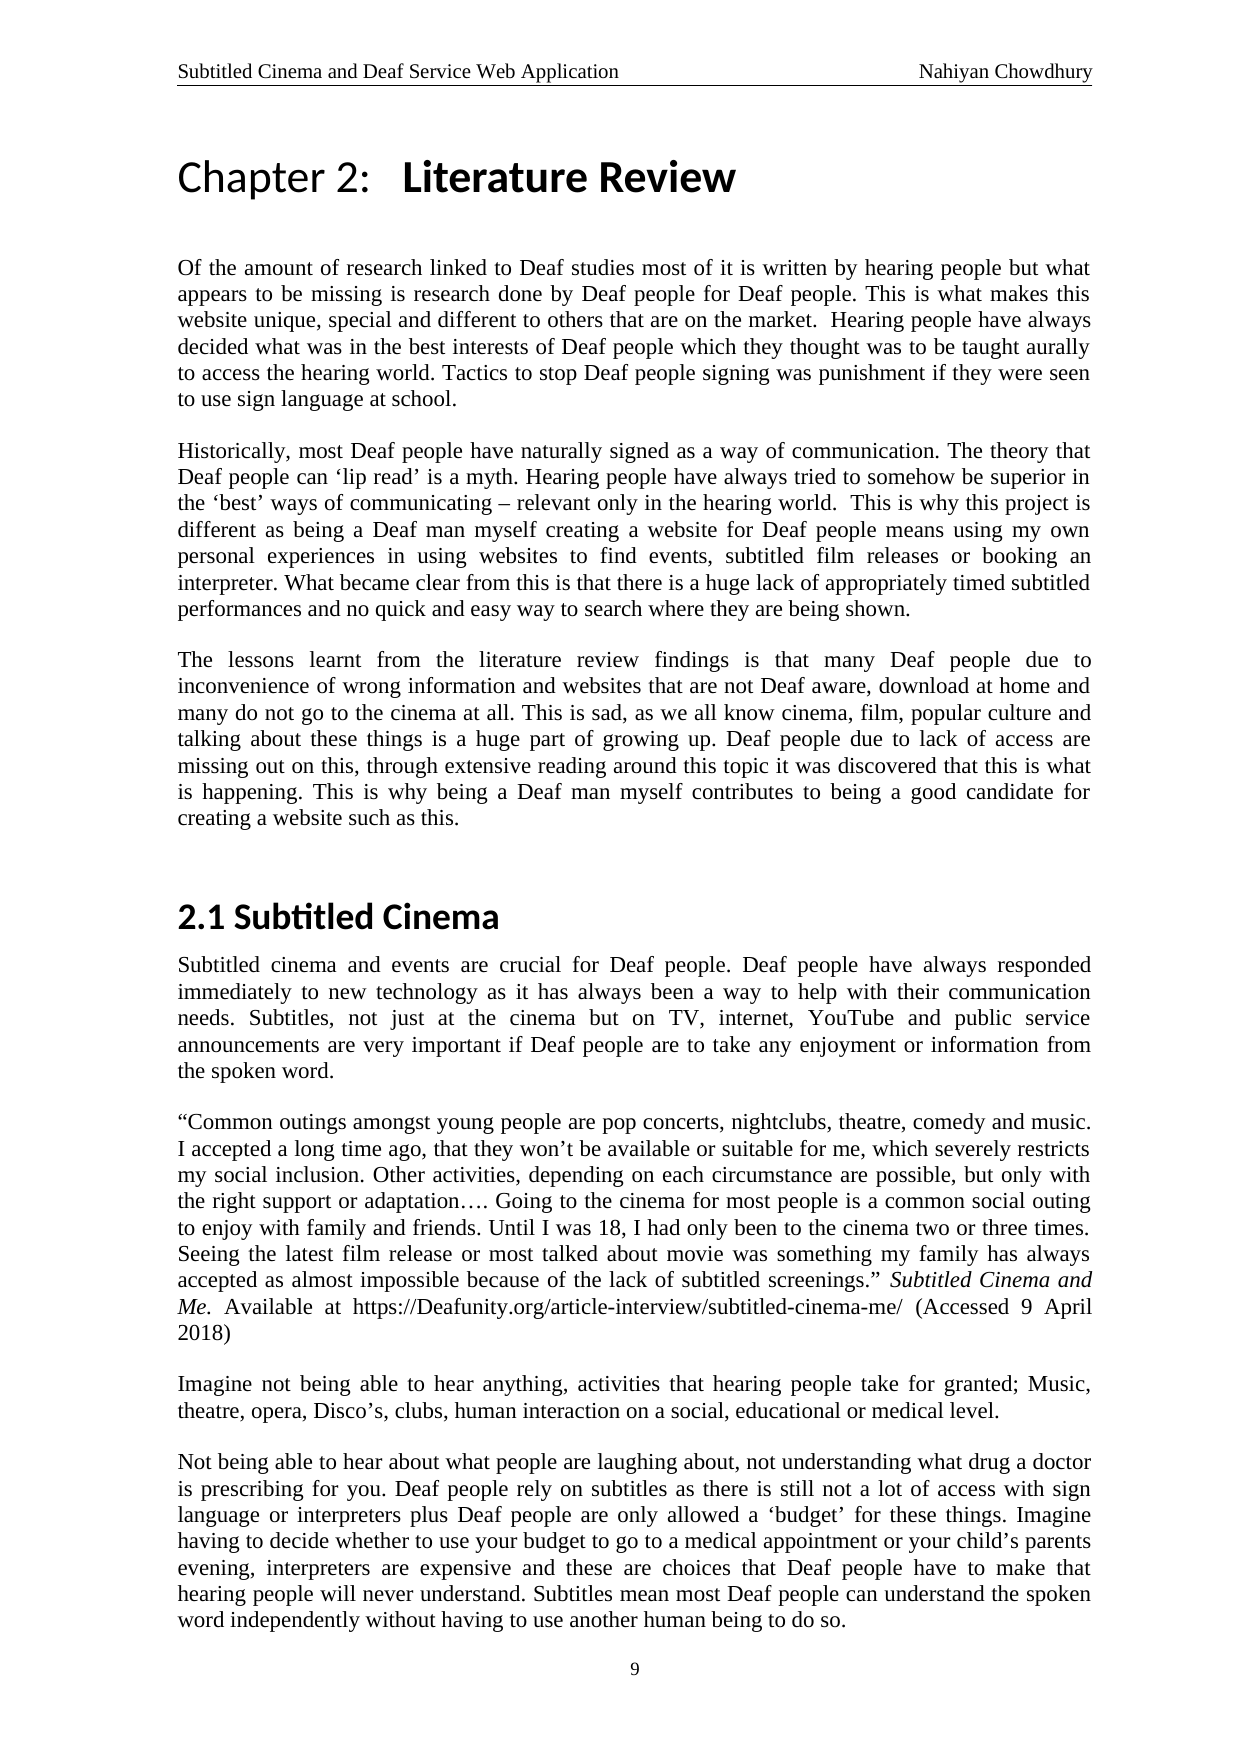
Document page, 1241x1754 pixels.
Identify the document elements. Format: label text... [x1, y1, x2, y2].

text The lessons learnt from the literature review findings is that many Deaf people due to inconvenience of wrong information and websites that are not Deaf aware, download at home and many do not go to the cinema at all. This is sad, as we all know cinema, film, popular culture and talking about these things is a huge part of growing up. Deaf people due to lack of access are missing out on this, through extensive reading around this topic it was discovered that this is what is happening. This is why being a Deaf man myself contributes to being a good candidate for creating a website such as this. [177, 646, 1092, 831]
text Of the amount of research linked to Deaf studies most of it is written by hearing people but what appears to be missing is research done by Deaf people for Deaf people. This is what makes this website unique, special and different to others that are on the market. Hearing people have always decided what was in the best interests of Deaf people which they thought was to be taught aurally to access the hearing world. Tactics to stop Deaf people signing was punishment if they were seen to use sign language at school. [177, 254, 1092, 412]
text Not being able to hear about what people are laughing about, not understanding what drug a doctor is prescribing for you. Deaf people rely on subtitles as there is still not a lot of access with sign language or interpreters plus Deaf people are only allowed a ‘budget’ for these things. Imagine having to decide whether to use your budget to go to a medical appointment or your child’s parents evening, interpreters are expensive and these are choices that Deaf people have to make that hearing people will never understand. Subtitles mean most Deaf people can understand the spoken word independently without having to use another human being to do so. [177, 1448, 1092, 1633]
subtitle Subtitled Cinema [177, 893, 1092, 939]
subtitle Literature Review [177, 148, 1092, 204]
text Subtitled cinema and events are crucial for Deaf people. Deaf people have always responded immediately to new technology as it has always been a way to help with their communication needs. Subtitles, not just at the cinema but on TV, internet, YouTube and public service announcements are very important if Deaf people are to take any enjoyment or information from the spoken word. [177, 952, 1092, 1083]
text Historically, most Deaf people have naturally signed as a way of communication. The theory that Deaf people can ‘lip read’ is a myth. Hearing people have always tried to somehow be superior in the ‘best’ ways of communicating – relevant only in the hearing world. This is why this project is different as being a Deaf man myself creating a website for Deaf people means using my own personal experiences in using websites to find events, subtitled film releases or booking an interpreter. What became clear from this is that there is a huge lack of appropriately timed subtitled performances and no quick and easy way to search where they are being shown. [177, 437, 1092, 621]
text Imagine not being able to hear anything, activities that hearing people take for granted; Music, theatre, opera, Disco’s, clubs, human interaction on a social, educational or medical level. [177, 1371, 1092, 1423]
text “Common outings amongst young people are pop concerts, nightclubs, theatre, comedy and music. I accepted a long time ago, that they won’t be available or suitable for me, which severely restricts my social inclusion. Other activities, depending on each circumstance are possible, but only with the right support or adaptation…. Going to the cinema for most people is a common social outing to enjoy with family and friends. Until I was 18, I had only been to the cinema two or three times. Seeing the latest film release or most talked about movie was something my family has always accepted as almost impossible because of the lack of subtitled screenings.” Subtitled Cinema and Me. Available at https://Deafunity.org/article-interview/subtitled-cinema-me/ (Accessed 9 April 2018) [177, 1108, 1092, 1346]
